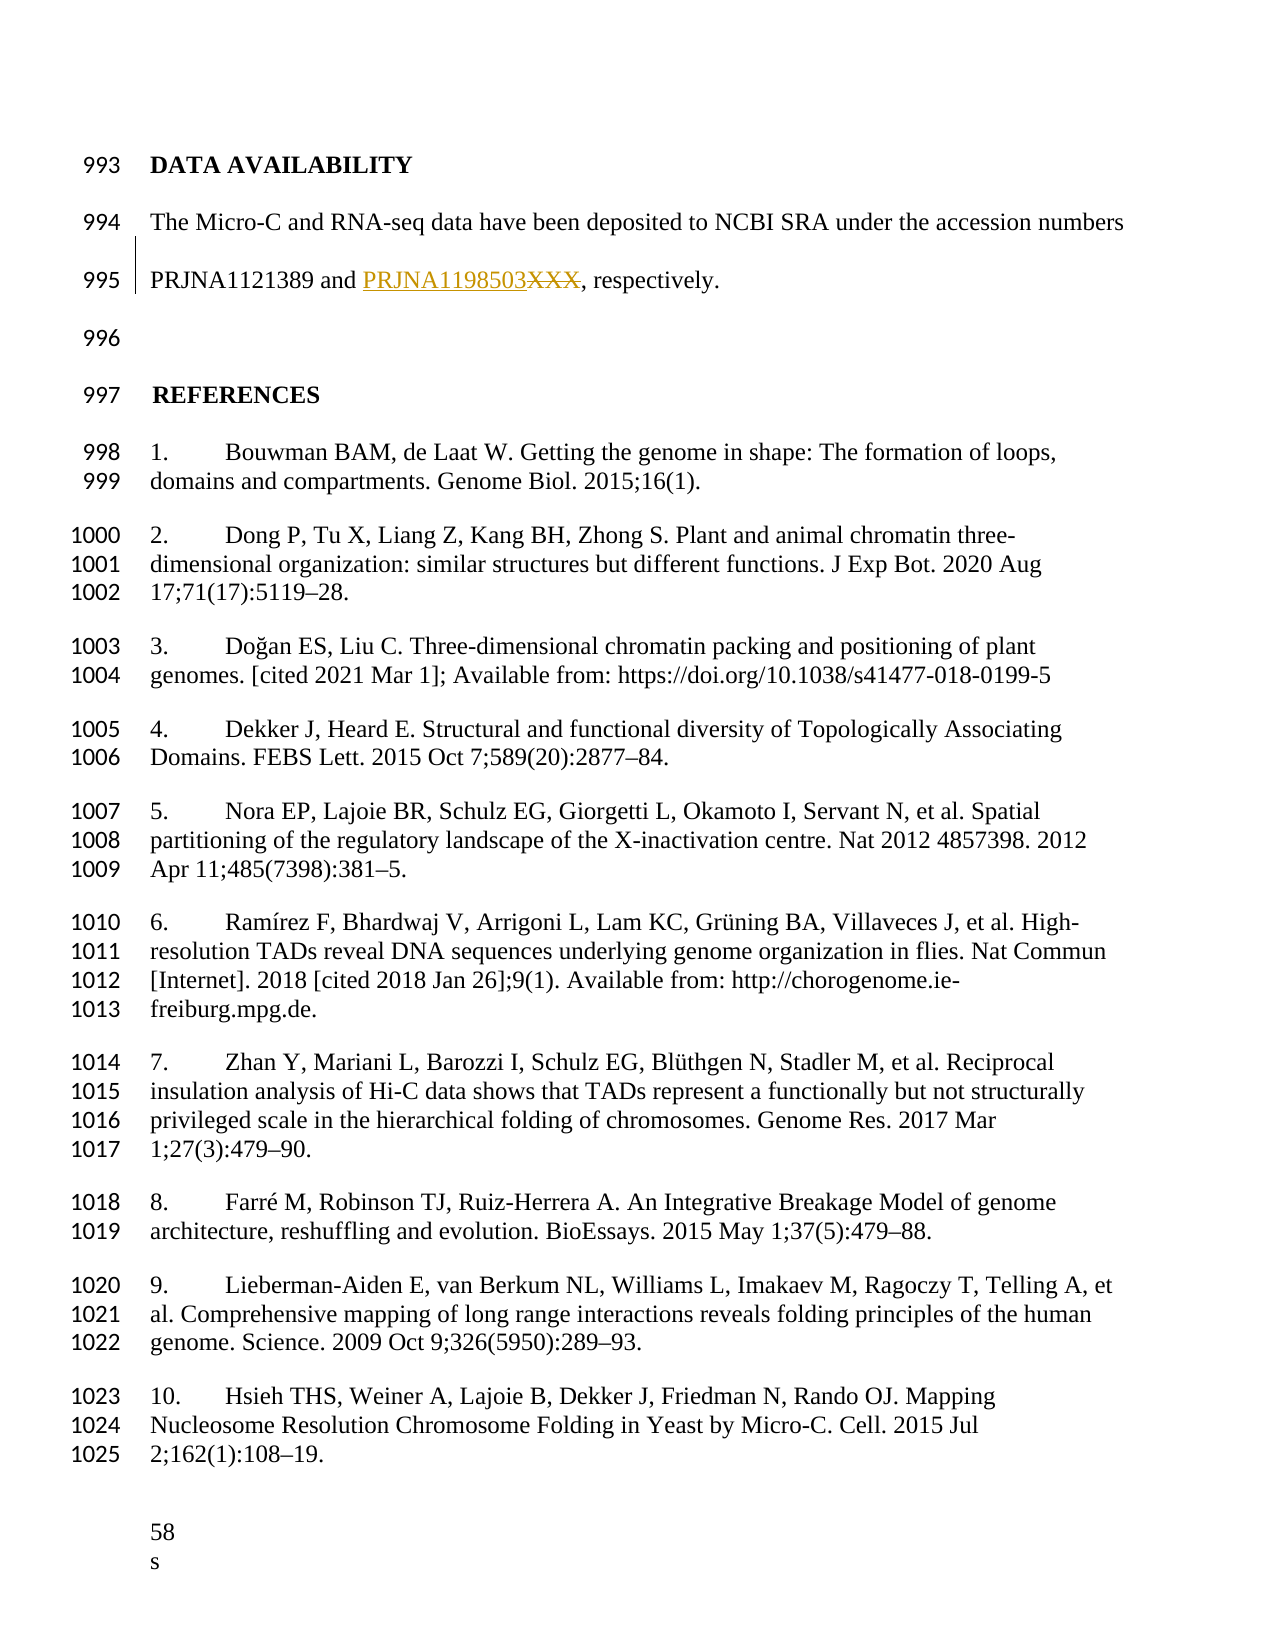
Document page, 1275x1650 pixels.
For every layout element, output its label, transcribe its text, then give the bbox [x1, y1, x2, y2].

text 6. Ramírez F, Bhardwaj V, Arrigoni L, Lam KC, Grüning BA, Villaveces J, et al. High-resolution TADs reveal DNA sequences underlying genome organization in flies. Nat Commun [Internet]. 2018 [cited 2018 Jan 26];9(1). Available from: http://chorogenome.ie-freiburg.mpg.de. [150, 907, 1125, 1022]
text The Micro-C and RNA-seq data have been deposited to NCBI SRA under the accession numbers PRJNA1121389 and , respectively. [150, 207, 1125, 294]
text 2. Dong P, Tu X, Liang Z, Kang BH, Zhong S. Plant and animal chromatin three-dimensional organization: similar structures but different functions. J Exp Bot. 2020 Aug 17;71(17):5119–28. [150, 520, 1125, 606]
text REFERENCES [152, 380, 1125, 409]
text 5. Nora EP, Lajoie BR, Schulz EG, Giorgetti L, Okamoto I, Servant N, et al. Spatial partitioning of the regulatory landscape of the X-inactivation centre. Nat 2012 4857398. 2012 Apr 11;485(7398):381–5. [150, 796, 1125, 882]
text 10. Hsieh THS, Weiner A, Lajoie B, Dekker J, Friedman N, Rando OJ. Mapping Nucleosome Resolution Chromosome Folding in Yeast by Micro-C. Cell. 2015 Jul 2;162(1):108–19. [150, 1381, 1125, 1467]
text DATA AVAILABILITY [150, 150, 1125, 179]
text 1. Bouwman BAM, de Laat W. Getting the genome in shape: The formation of loops, domains and compartments. Genome Biol. 2015;16(1). [150, 437, 1125, 495]
text 3. Doğan ES, Liu C. Three-dimensional chromatin packing and positioning of plant genomes. [cited 2021 Mar 1]; Available from: https://doi.org/10.1038/s41477-018-0199-5 [150, 631, 1125, 689]
text 9. Lieberman-Aiden E, van Berkum NL, Williams L, Imakaev M, Ragoczy T, Telling A, et al. Comprehensive mapping of long range interactions reveals folding principles of the human genome. Science. 2009 Oct 9;326(5950):289–93. [150, 1270, 1125, 1356]
text 8. Farré M, Robinson TJ, Ruiz-Herrera A. An Integrative Breakage Model of genome architecture, reshuffling and evolution. BioEssays. 2015 May 1;37(5):479–88. [150, 1187, 1125, 1245]
text 7. Zhan Y, Mariani L, Barozzi I, Schulz EG, Blüthgen N, Stadler M, et al. Reciprocal insulation analysis of Hi-C data shows that TADs represent a functionally but not structurally privileged scale in the hierarchical folding of chromosomes. Genome Res. 2017 Mar 1;27(3):479–90. [150, 1047, 1125, 1162]
text 4. Dekker J, Heard E. Structural and functional diversity of Topologically Associating Domains. FEBS Lett. 2015 Oct 7;589(20):2877–84. [150, 714, 1125, 771]
